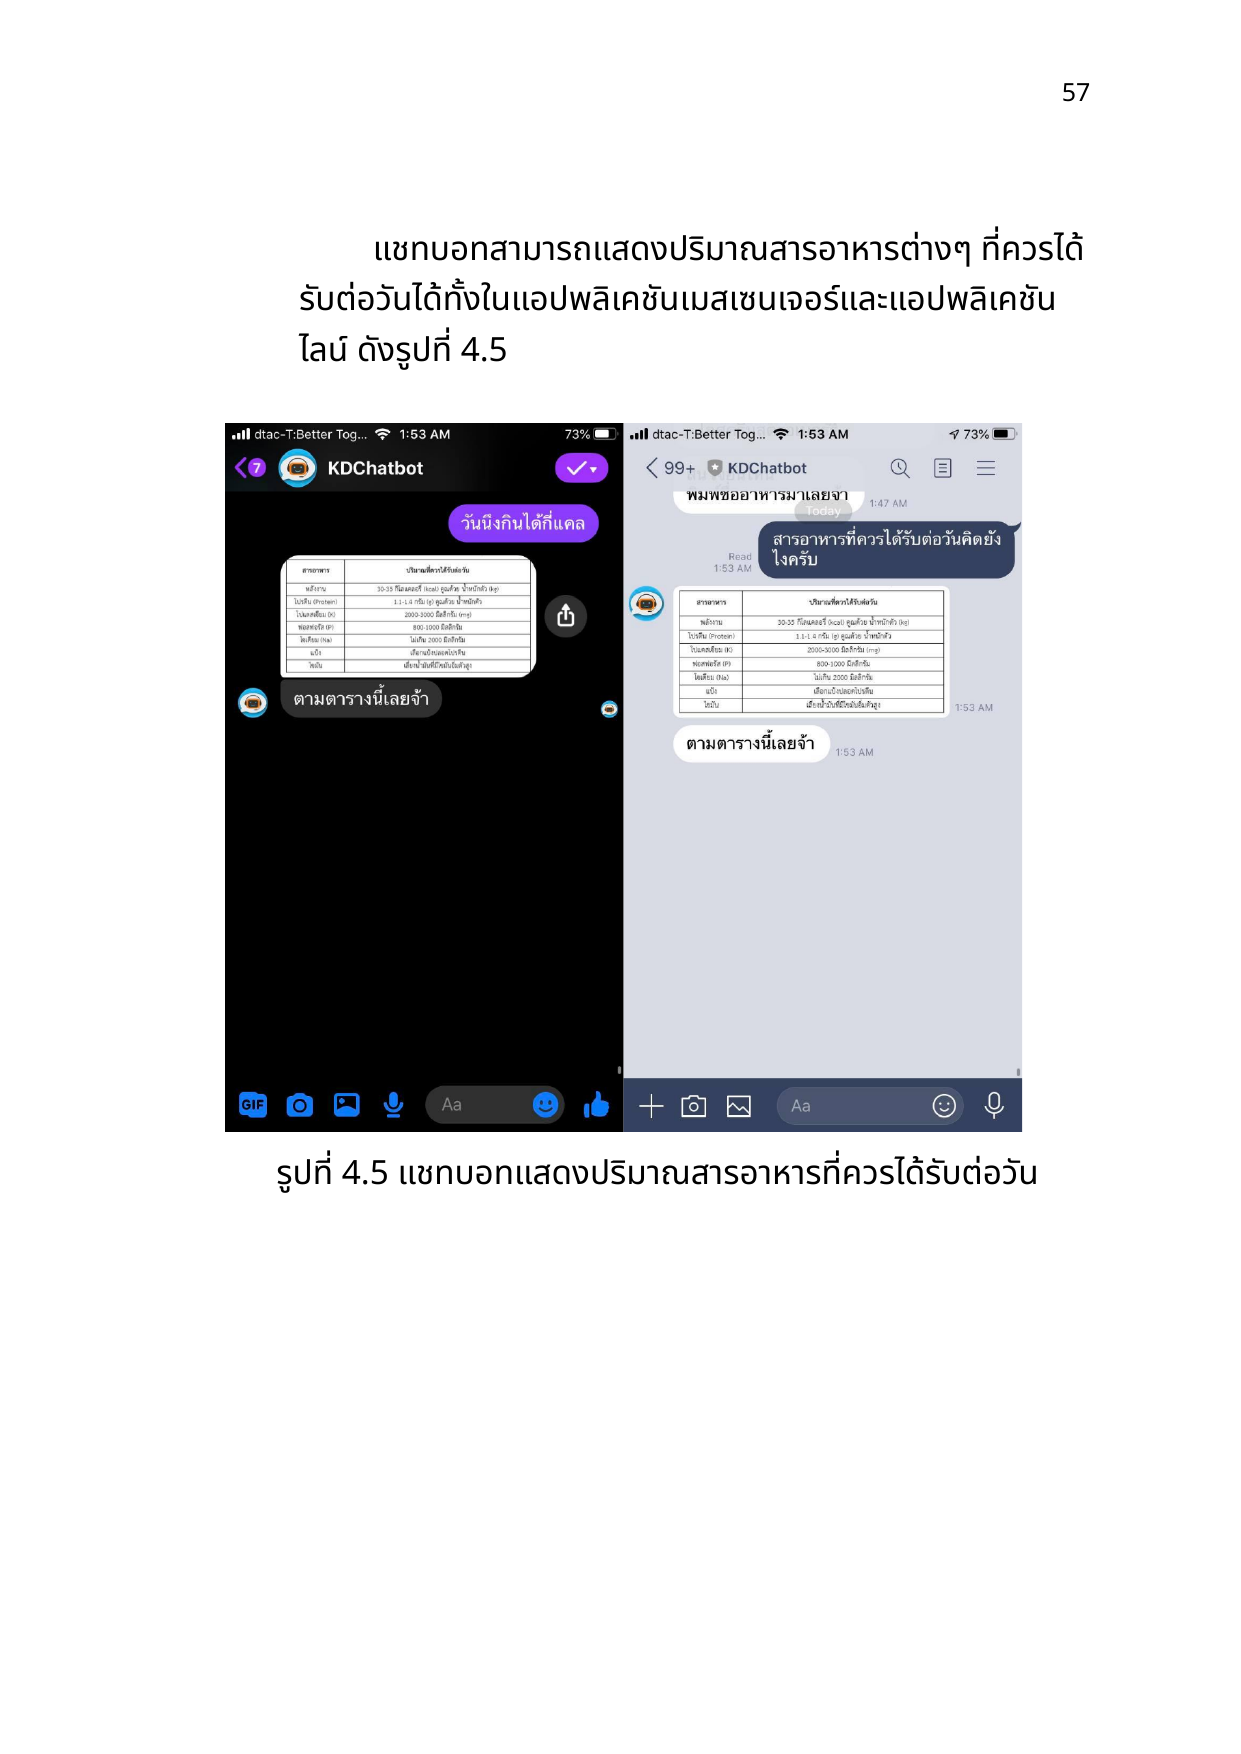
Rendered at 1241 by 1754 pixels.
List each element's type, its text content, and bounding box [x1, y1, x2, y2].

picture [225, 423, 1023, 1132]
text รูปที่ 4.5 แชทบอทแสดงปริมาณสารอาหารที่ควรได้รับต่อวัน [225, 1148, 1090, 1199]
text แชทบอทสามารถแสดงปริมาณสารอาหารต่างๆ ที่ควรได้รับต่อวันได้ทั้งในแอปพลิเคชันเมสเซนเจอร์และแอปพลิเคชันไลน์ ดังรูปที่ 4.5 [299, 225, 1090, 376]
